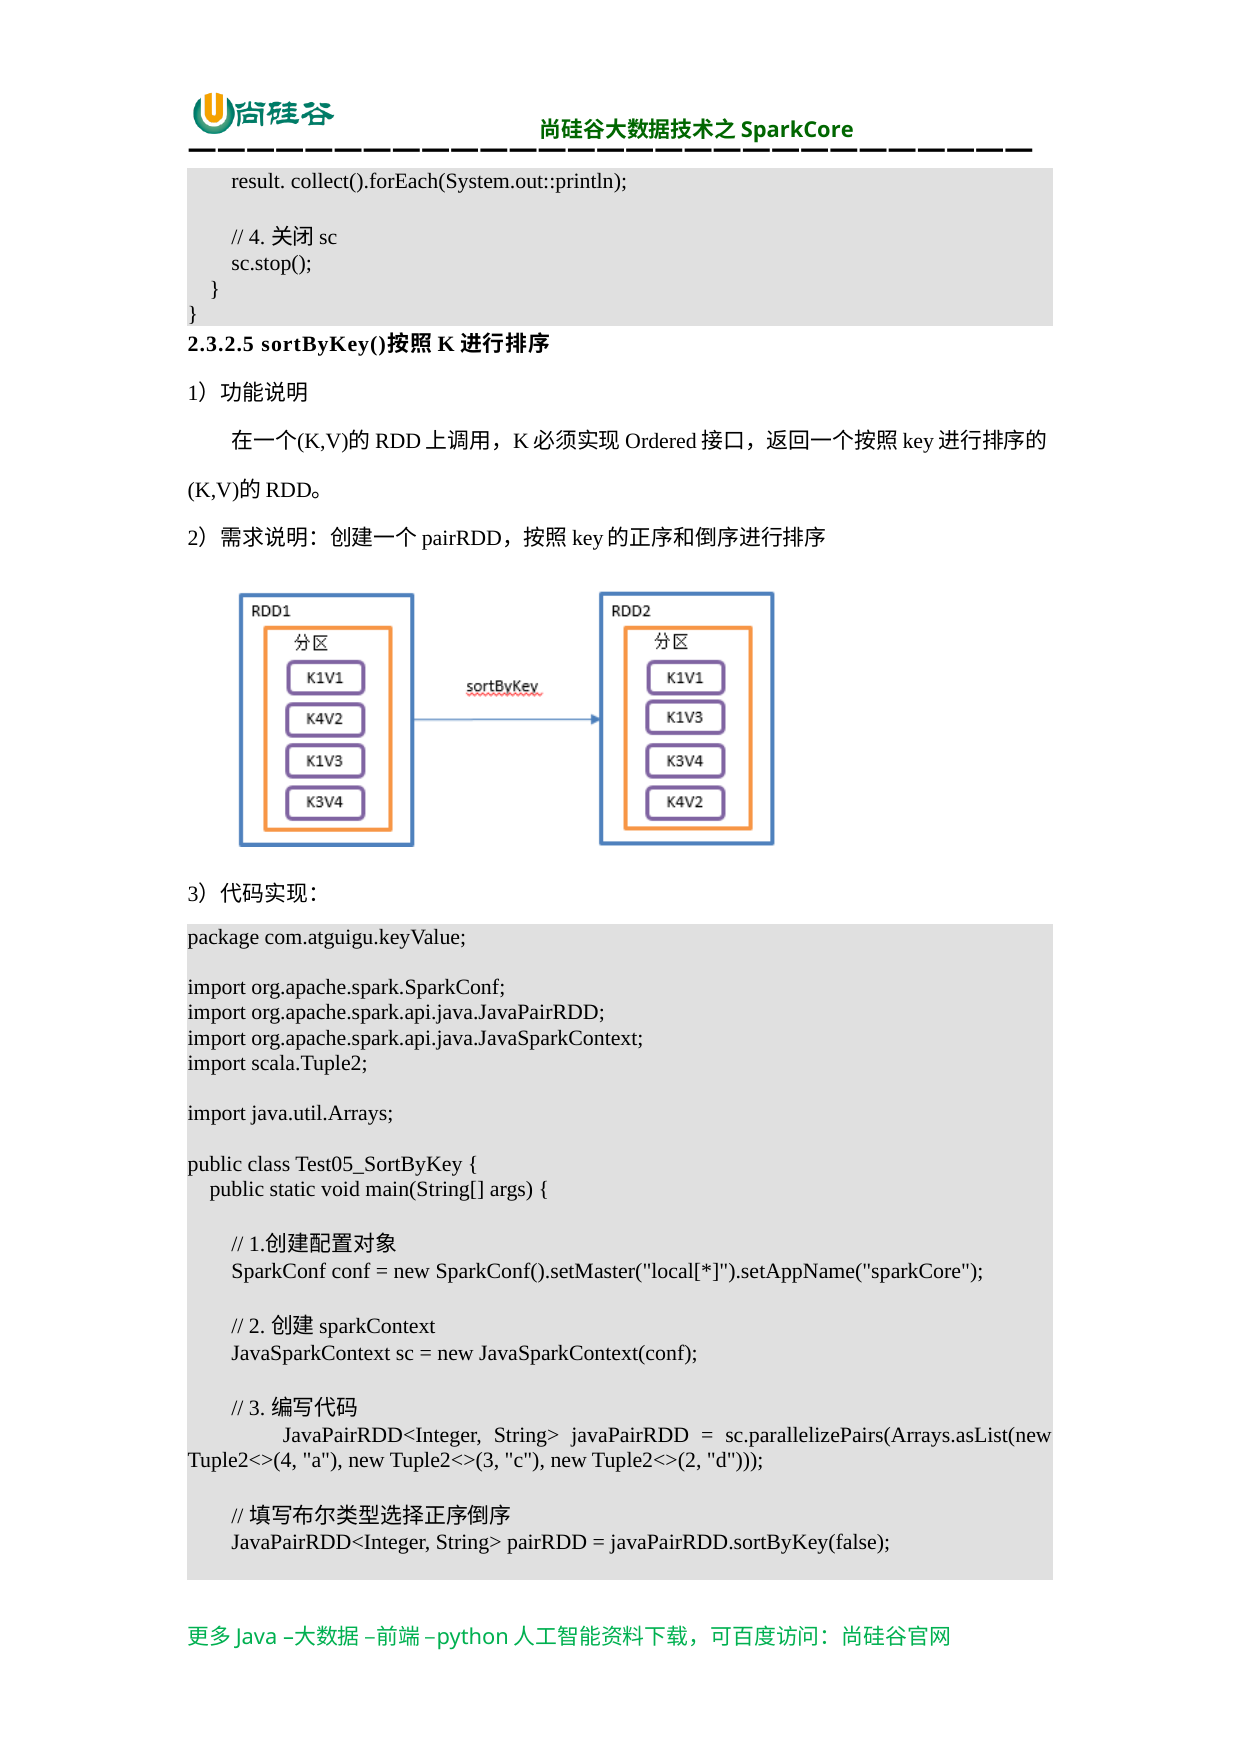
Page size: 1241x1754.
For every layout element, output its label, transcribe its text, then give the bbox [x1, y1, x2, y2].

text JavaSparkContext sc = new JavaSparkContext(conf); [187, 1340, 1053, 1365]
text JavaPairRDD<Integer, String> pairRDD = javaPairRDD.sortByKey(false); [187, 1529, 1053, 1554]
text import java.util.Arrays; [187, 1100, 1053, 1125]
text import org.apache.spark.SparkConf; [187, 974, 1053, 999]
text 在一个(K,V)的RDD上调用，K必须实现Ordered接口，返回一个按照key进行排序的(K,V)的RDD。 [187, 423, 1053, 504]
text public static void main(String[] args) { [187, 1176, 1053, 1201]
text // 2. 创建sparkContext [187, 1308, 1053, 1340]
text public class Test05_SortByKey { [187, 1151, 1053, 1176]
picture [231, 581, 780, 847]
text // 填写布尔类型选择正序倒序 [187, 1498, 1053, 1529]
text 1）功能说明 [187, 374, 1053, 407]
picture [187, 88, 338, 138]
text // 3. 编写代码 [187, 1390, 1053, 1422]
text 3）代码实现： [187, 875, 1053, 908]
text // 1.创建配置对象 [187, 1226, 1053, 1258]
text } [187, 301, 1053, 326]
text SparkConf conf = new SparkConf().setMaster("local[*]").setAppName("sparkCore"); [187, 1258, 1053, 1283]
text } [187, 276, 1053, 301]
text 2）需求说明：创建一个pairRDD，按照key的正序和倒序进行排序 [187, 520, 1053, 552]
text package com.atguigu.keyValue; [187, 924, 1053, 949]
text sc.stop(); [187, 250, 1053, 276]
text result. collect().forEach(System.out::println); [187, 168, 1053, 193]
text // 4. 关闭sc [187, 219, 1053, 250]
subtitle 2.3.2.5 sortByKey()按照K进行排序 [187, 326, 1053, 358]
text JavaPairRDD<Integer, String> javaPairRDD = sc.parallelizePairs(Arrays.asList(new Tuple2<>(4, "a"), new Tuple2<>(3, "c"), new Tuple2<>(2, "d"))); [187, 1422, 1053, 1472]
text import org.apache.spark.api.java.JavaSparkContext; [187, 1024, 1053, 1050]
text import org.apache.spark.api.java.JavaPairRDD; [187, 999, 1053, 1024]
text import scala.Tuple2; [187, 1050, 1053, 1075]
